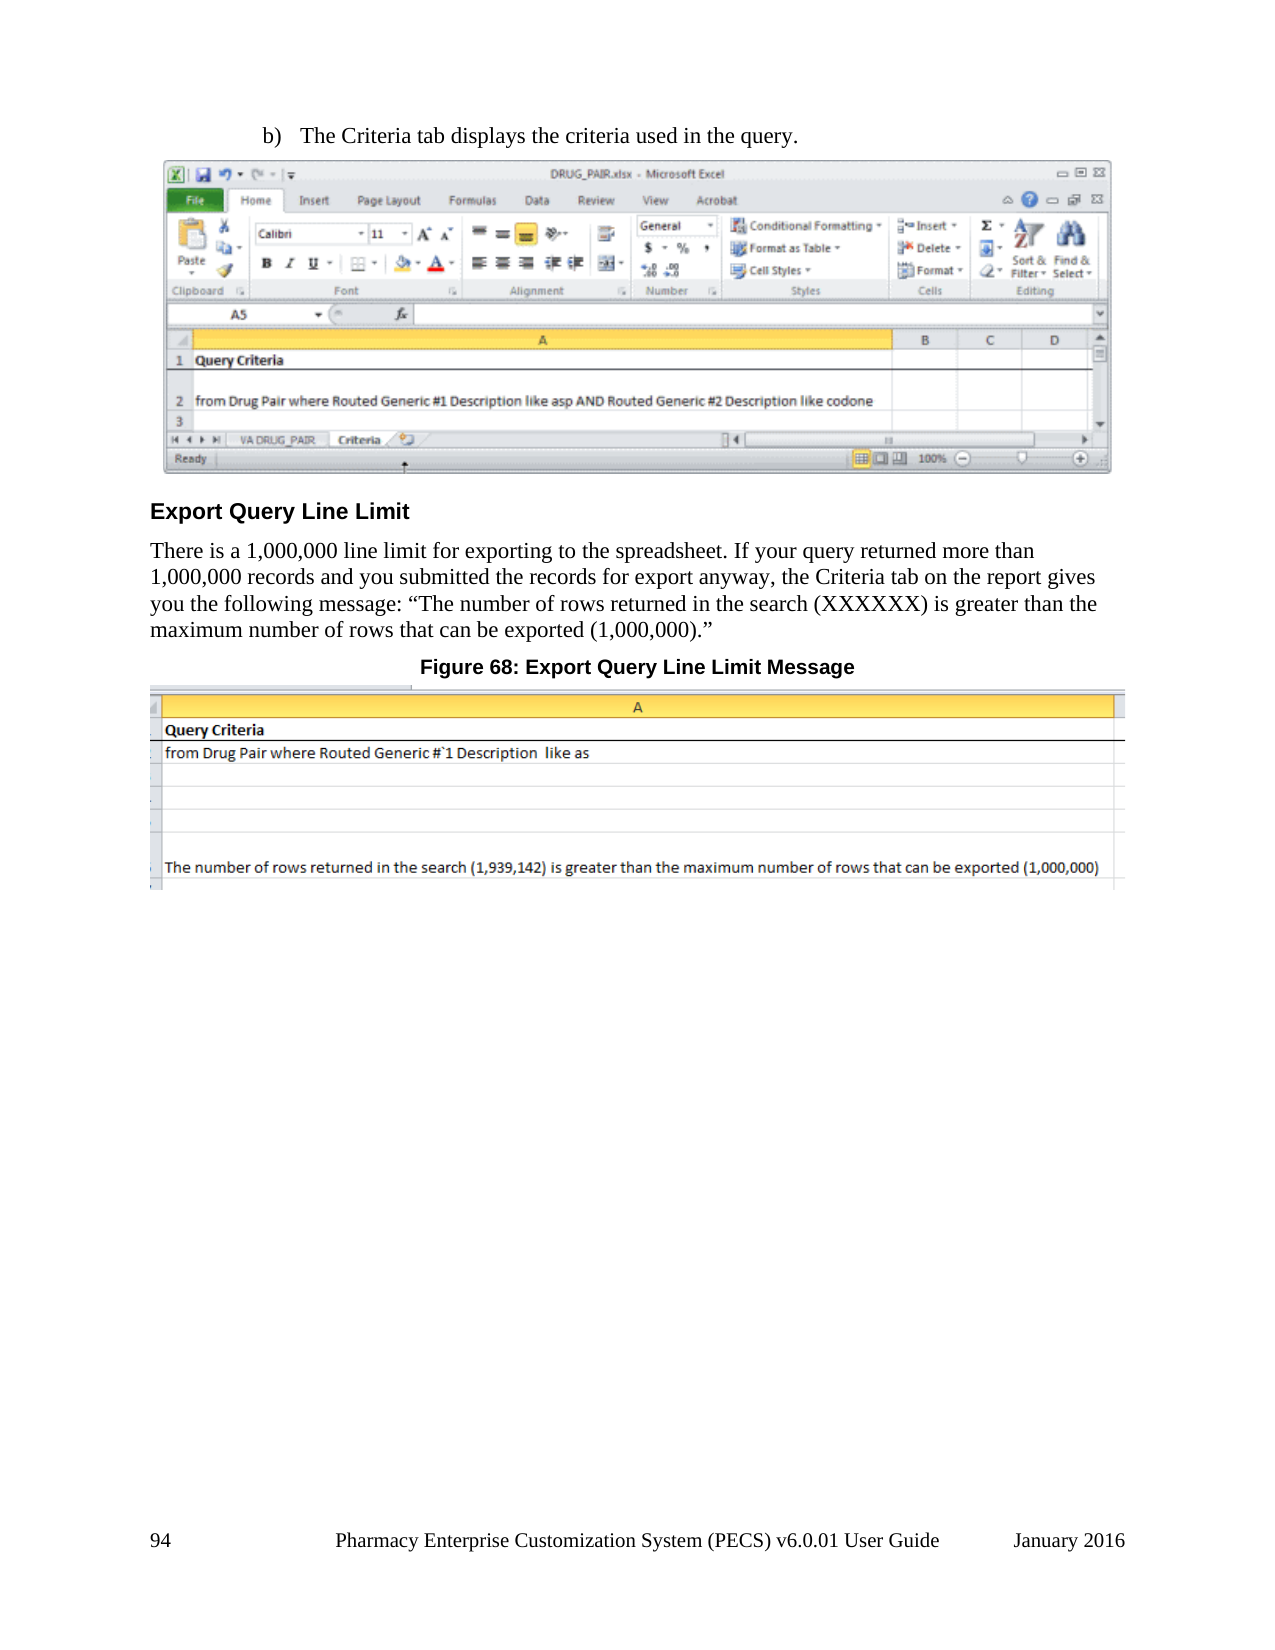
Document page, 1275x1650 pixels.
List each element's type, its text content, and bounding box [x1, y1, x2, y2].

picture [150, 685, 1125, 890]
text Export Query Line Limit [150, 498, 1125, 524]
picture [163, 160, 1112, 474]
text There is a 1,000,000 line limit for exporting to the spreadsheet. If your query returned more than 1,000,000 records and you submitted the records for export anyway, the Criteria tab on the report gives you the following message: “The number of rows returned in the search (XXXXXX) is greater than the maximum number of rows that can be exported (1,000,000).” [150, 537, 1125, 642]
list The Criteria tab displays the criteria used in the query. [262, 122, 1125, 148]
